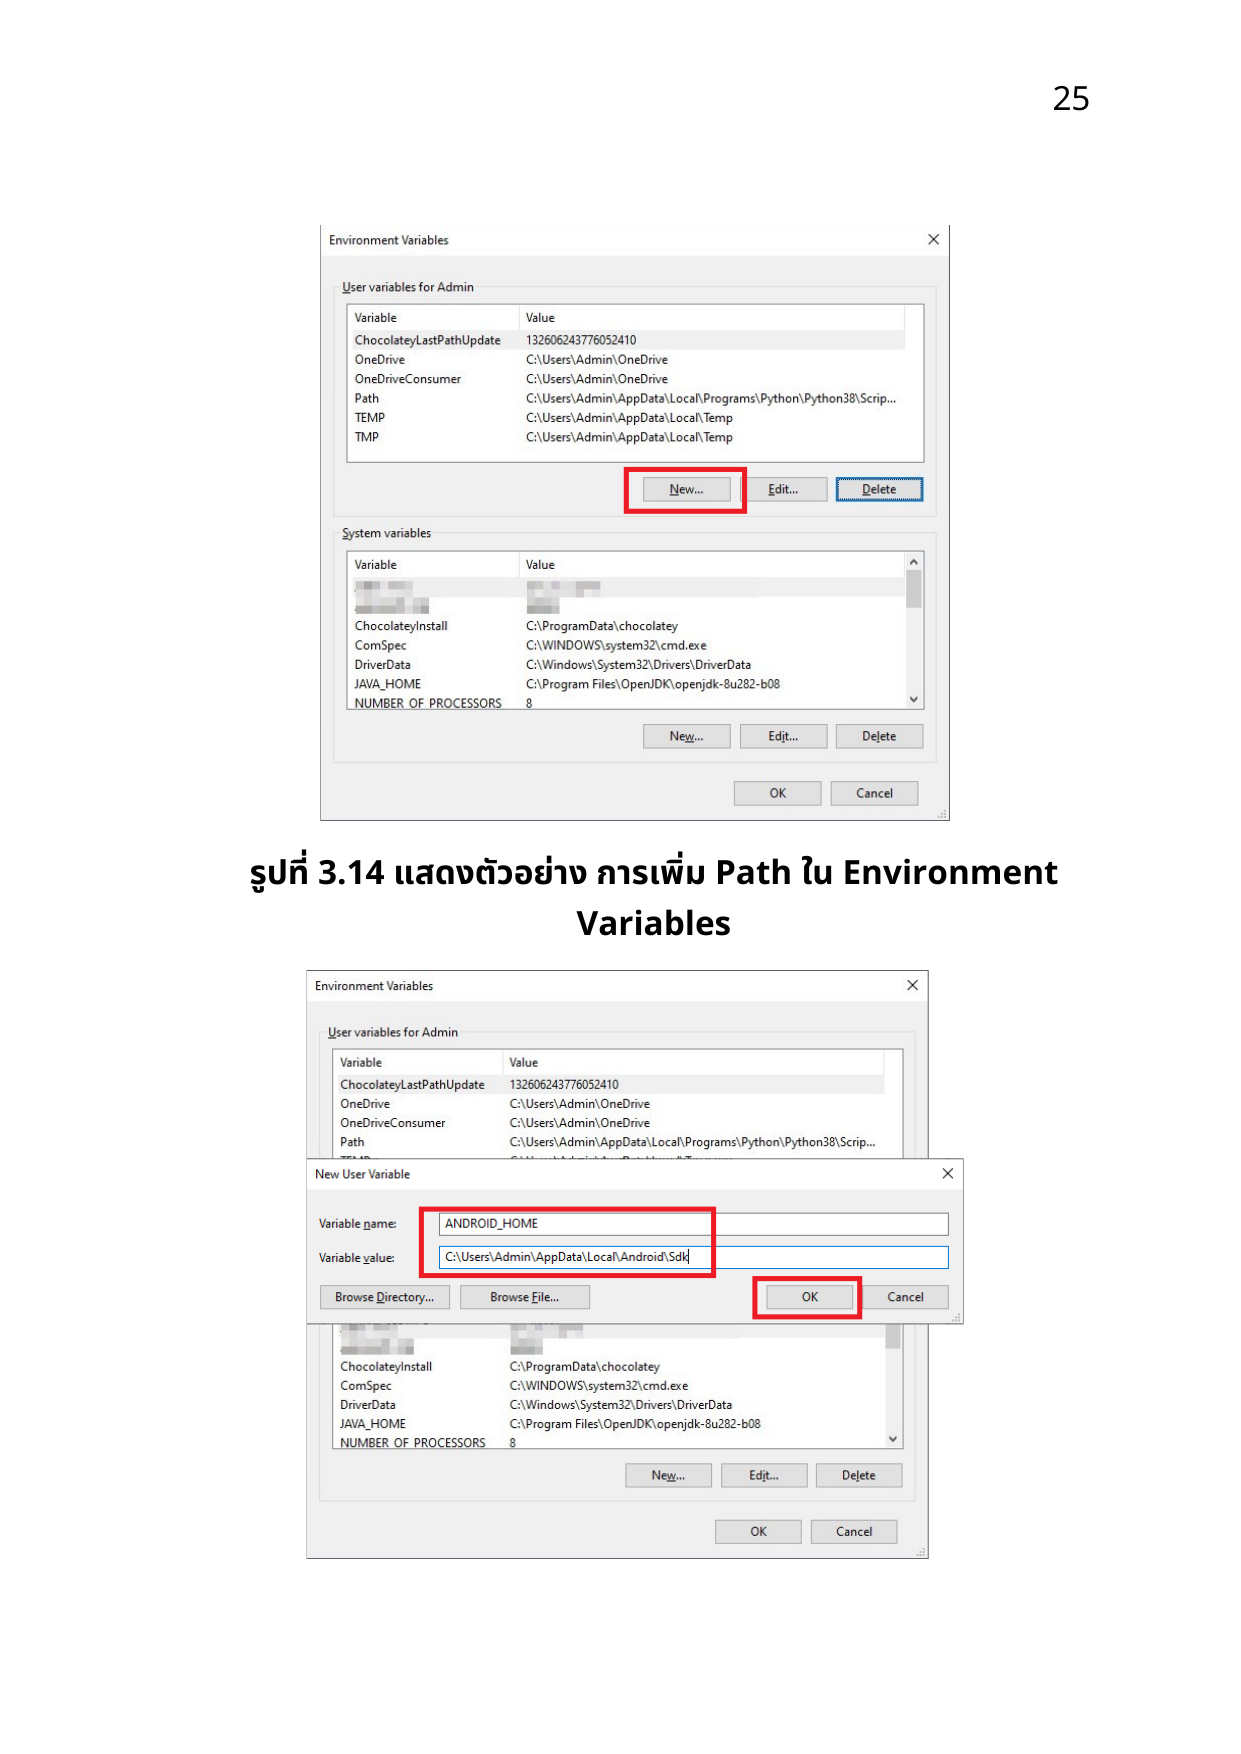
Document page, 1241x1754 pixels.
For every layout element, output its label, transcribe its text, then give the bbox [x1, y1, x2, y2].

picture [306, 970, 964, 1559]
picture [320, 225, 950, 821]
text รูปที่ 3.14 แสดงตัวอย่าง การเพิ่ม Path ใน Environment Variables [217, 849, 1090, 945]
